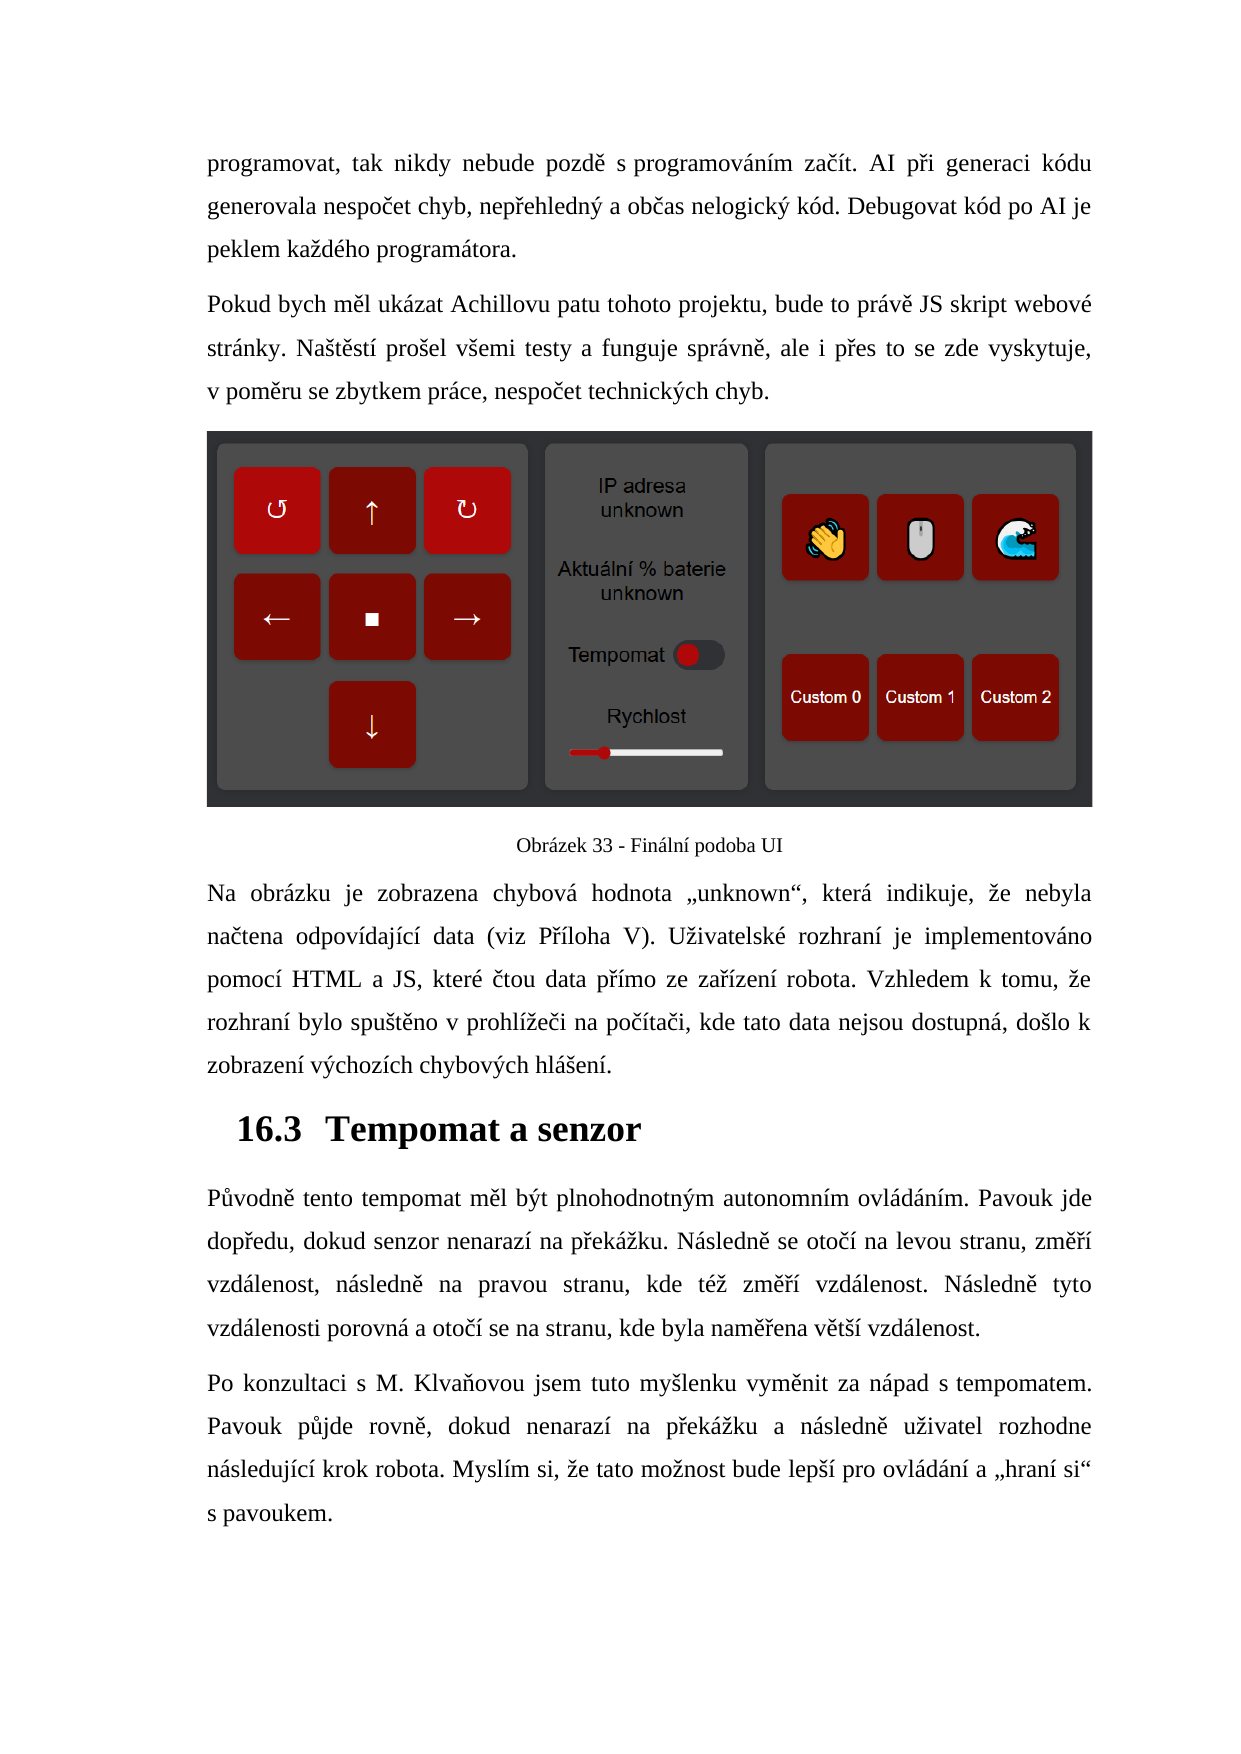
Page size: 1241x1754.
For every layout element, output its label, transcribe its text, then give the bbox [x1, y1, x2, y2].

subtitle Tempomat a senzor [236, 1106, 1092, 1149]
text Původně tento tempomat měl být plnohodnotným autonomním ovládáním. Pavouk jde dopředu, dokud senzor nenarazí na překážku. Následně se otočí na levou stranu, změří vzdálenost, následně na pravou stranu, kde též změří vzdálenost. Následně tyto vzdálenosti porovná a otočí se na stranu, kde byla naměřena větší vzdálenost. [207, 1183, 1092, 1341]
text Po konzultaci s M. Klvaňovou jsem tuto myšlenku vyměnit za nápad s tempomatem. Pavouk půjde rovně, dokud nenarazí na překážku a následně uživatel rozhodne následující krok robota. Myslím si, že tato možnost bude lepší pro ovládání a „hraní si“ s pavoukem. [207, 1368, 1092, 1526]
text Pokud bych měl ukázat Achillovu patu tohoto projektu, bude to právě JS skript webové stránky. Naštěstí prošel všemi testy a funguje správně, ale i přes to se zde vyskytuje, v poměru se zbytkem práce, nespočet technických chyb. [207, 289, 1092, 404]
text Na obrázku je zobrazena chybová hodnota „unknown“, která indikuje, že nebyla načtena odpovídající data (viz Příloha V). Uživatelské rozhraní je implementováno pomocí HTML a JS, které čtou data přímo ze zařízení robota. Vzhledem k tomu, že rozhraní bylo spuštěno v prohlížeči na počítači, kde tato data nejsou dostupná, došlo k zobrazení výchozích chybových hlášení. [207, 878, 1092, 1079]
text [207, 148, 1092, 263]
picture [206, 431, 1093, 807]
